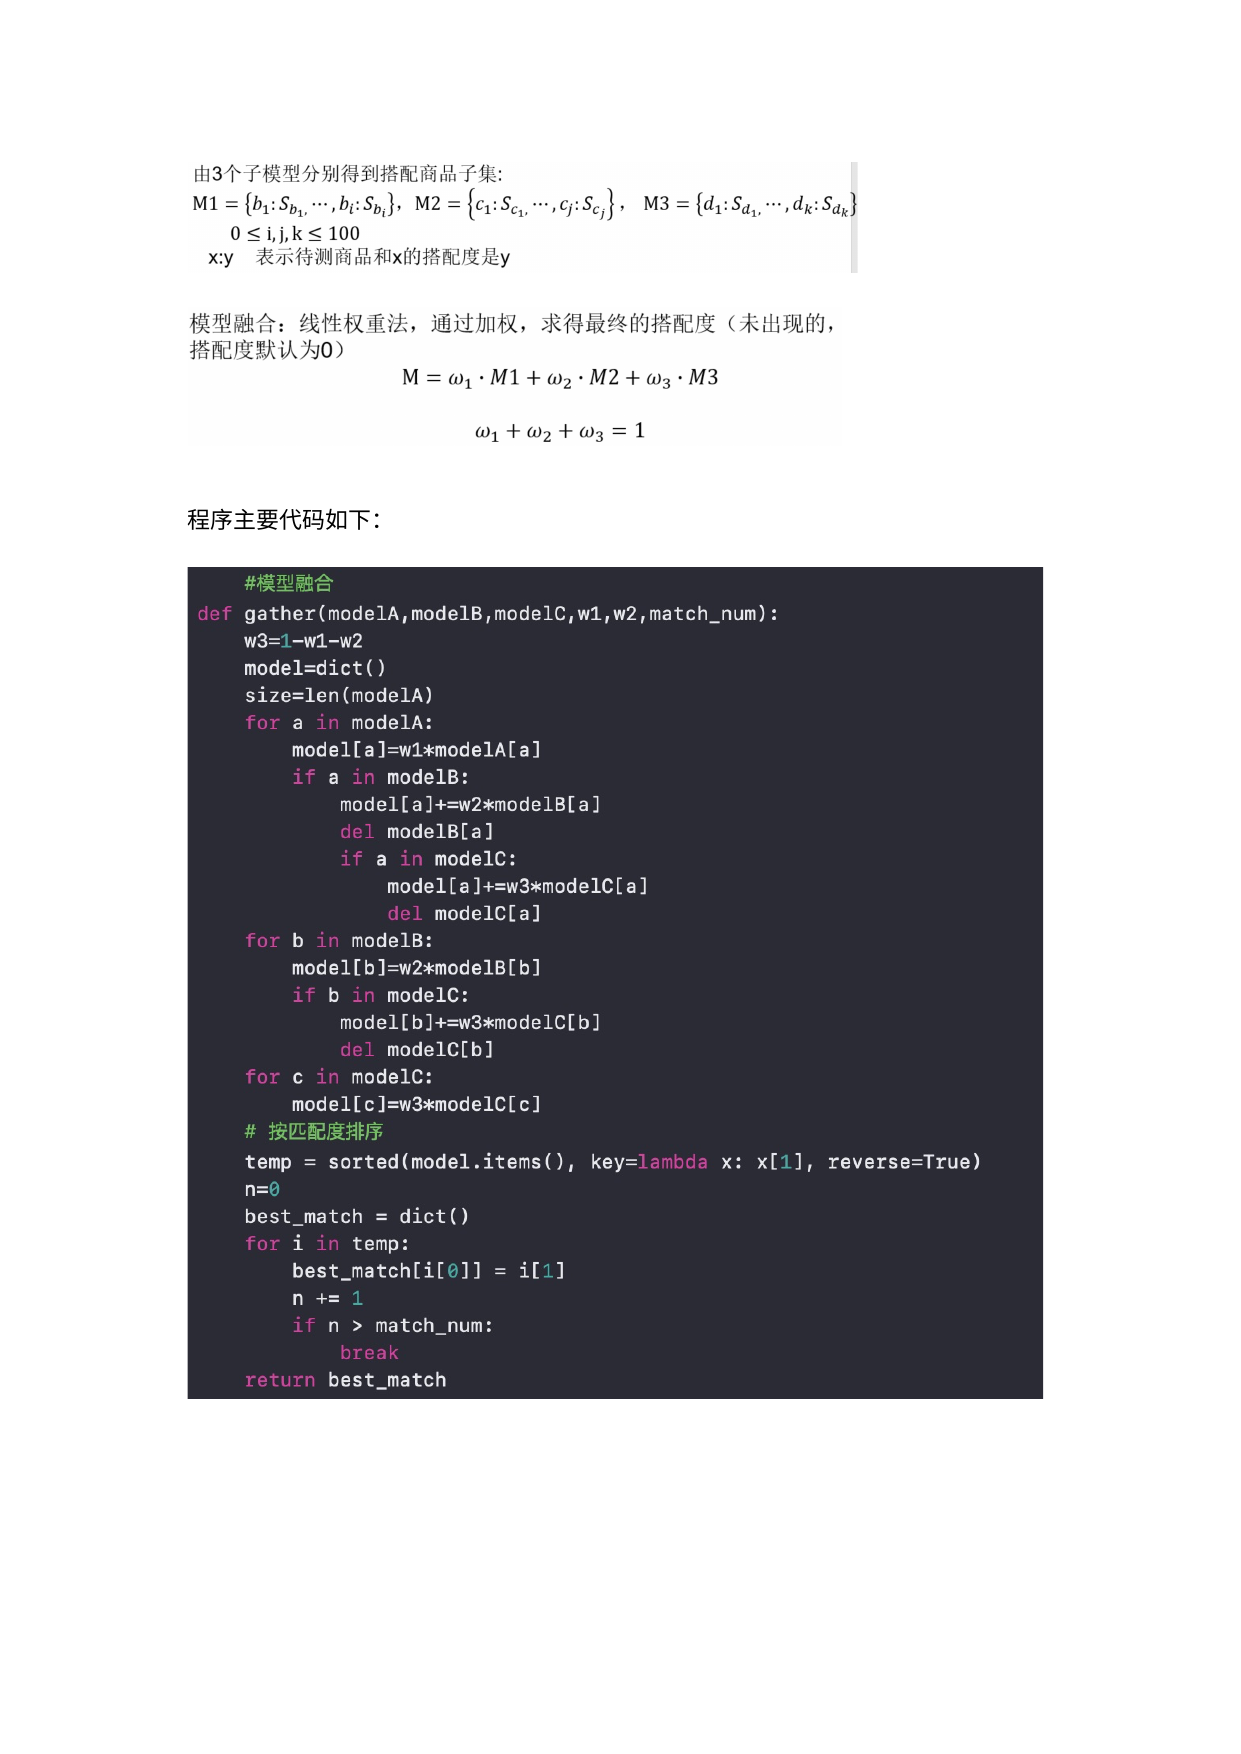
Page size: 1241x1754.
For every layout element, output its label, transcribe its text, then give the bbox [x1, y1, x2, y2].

text 程序主要代码如下： [187, 486, 1053, 551]
picture [187, 307, 843, 446]
picture [187, 567, 1044, 1399]
picture [187, 162, 858, 273]
